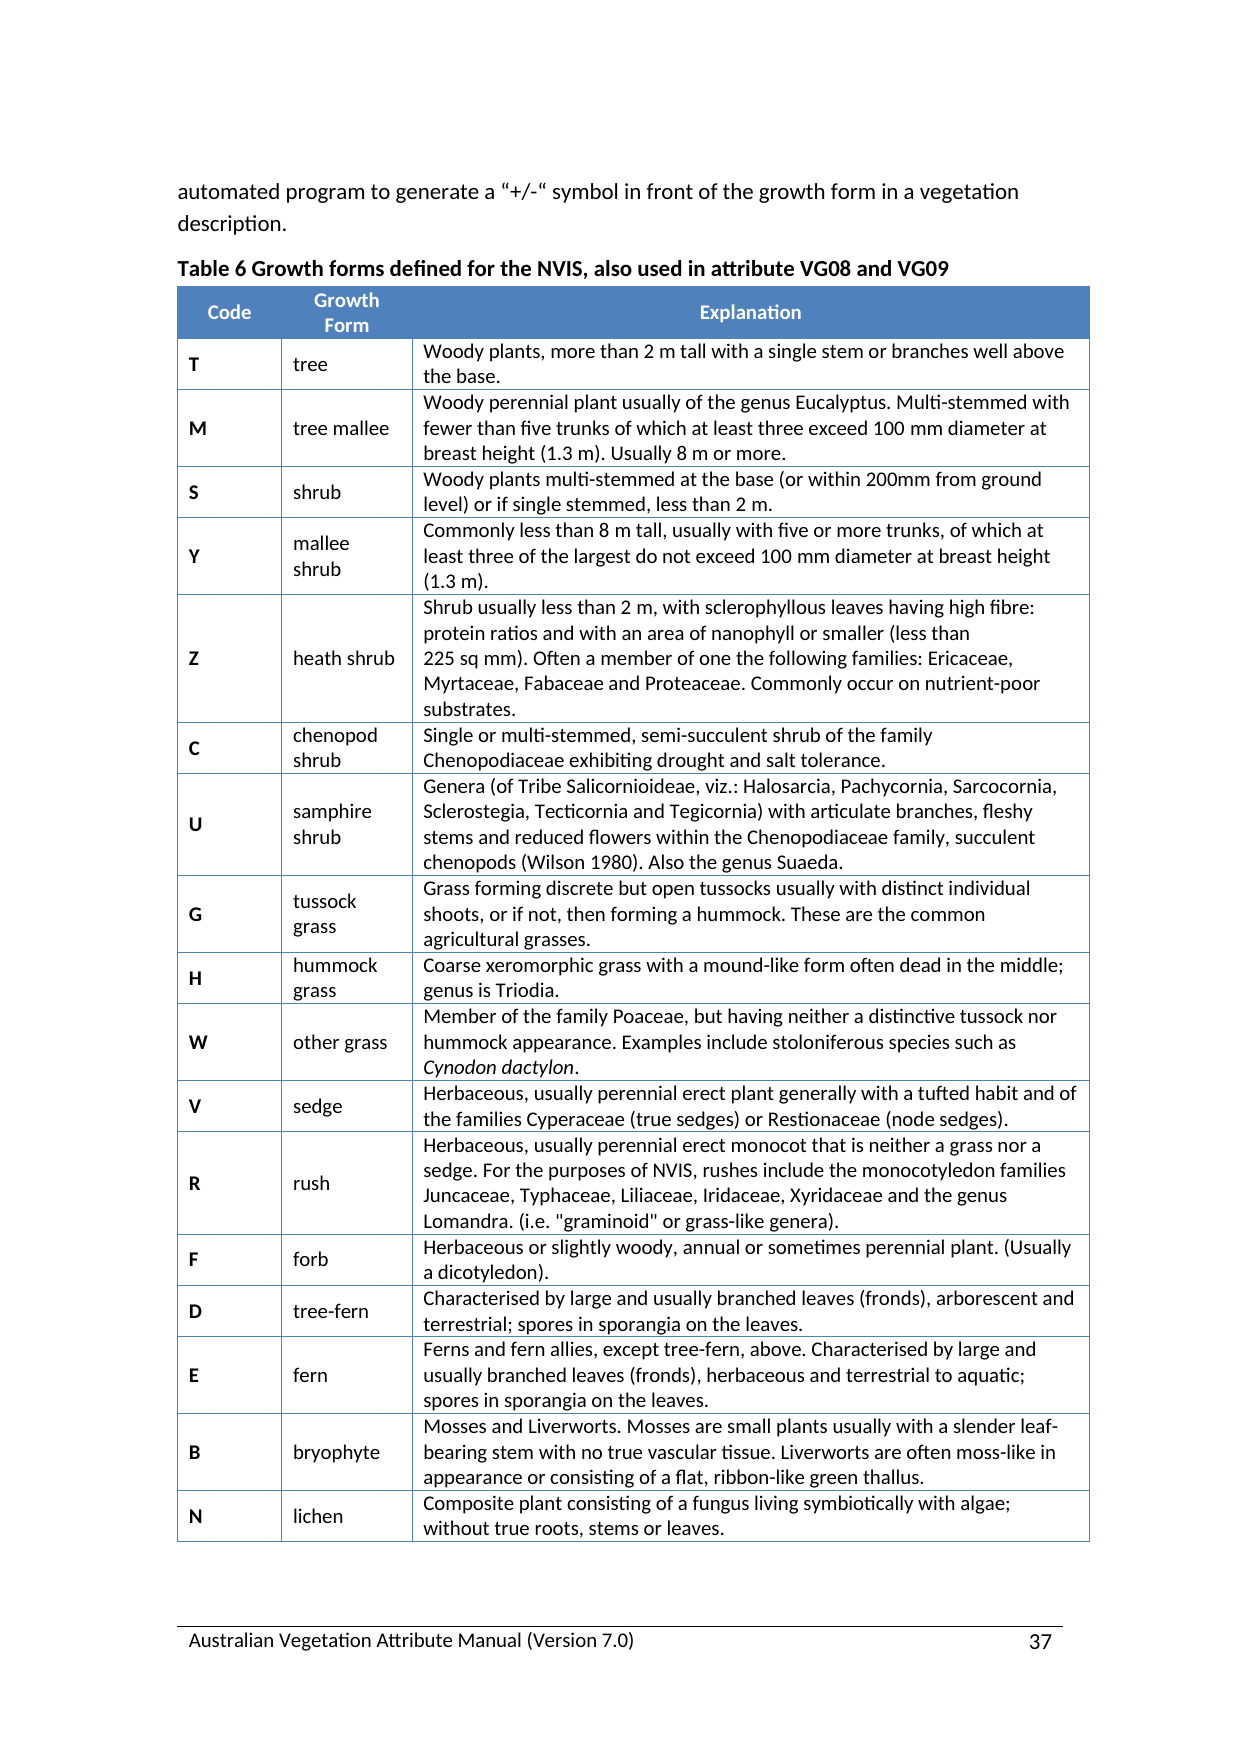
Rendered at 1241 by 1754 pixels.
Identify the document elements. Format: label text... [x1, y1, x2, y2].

table_cell forb [282, 1235, 412, 1285]
table_cell fern [282, 1337, 412, 1413]
table_header Code [178, 287, 281, 338]
table_cell Woody plants, more than 2 m tall with a single stem or branches well above the base. [413, 339, 1089, 389]
table_cell Herbaceous, usually perennial erect plant generally with a tufted habit and of the families Cyperaceae (true sedges) or Restionaceae (node sedges). [413, 1081, 1089, 1131]
table_cell Woody perennial plant usually of the genus Eucalyptus. Multi-stemmed with fewer than five trunks of which at least three exceed 100 mm diameter at breast height (1.3 m). Usually 8 m or more. [413, 390, 1089, 466]
table_cell Single or multi-stemmed, semi-succulent shrub of the family Chenopodiaceae exhibiting drought and salt tolerance. [413, 723, 1089, 773]
table_cell B [178, 1414, 281, 1490]
table_cell Z [178, 595, 281, 721]
table_cell M [178, 390, 281, 466]
table_cell F [178, 1235, 281, 1285]
table_cell mallee shrub [282, 518, 412, 594]
table_cell C [178, 723, 281, 773]
table_cell Woody plants multi-stemmed at the base (or within 200mm from ground level) or if single stemmed, less than 2 m. [413, 467, 1089, 517]
table_cell heath shrub [282, 595, 412, 721]
table_cell tree-fern [282, 1286, 412, 1336]
table_cell Grass forming discrete but open tussocks usually with distinct individual shoots, or if not, then forming a hummock. These are the common agricultural grasses. [413, 876, 1089, 952]
table_cell Mosses and Liverworts. Mosses are small plants usually with a slender leaf-bearing stem with no true vascular tissue. Liverworts are often moss-like in appearance or consisting of a flat, ribbon-like green thallus. [413, 1414, 1089, 1490]
table_cell Composite plant consisting of a fungus living symbiotically with algae; without true roots, stems or leaves. [413, 1491, 1089, 1541]
table_cell G [178, 876, 281, 952]
table_cell other grass [282, 1004, 412, 1080]
table_cell Coarse xeromorphic grass with a mound-like form often dead in the middle; genus is Triodia. [413, 953, 1089, 1003]
table_cell bryophyte [282, 1414, 412, 1490]
table_cell hummock grass [282, 953, 412, 1003]
table_cell Y [178, 518, 281, 594]
table_header Growth Form [282, 287, 412, 338]
table_cell V [178, 1081, 281, 1131]
table_cell Genera (of Tribe Salicornioideae, viz.: Halosarcia, Pachycornia, Sarcocornia, Sclerostegia, Tecticornia and Tegicornia) with articulate branches, fleshy stems and reduced flowers within the Chenopodiaceae family, succulent chenopods (Wilson 1980). Also the genus Suaeda. [413, 774, 1089, 875]
table_cell tree [282, 339, 412, 389]
table_cell shrub [282, 467, 412, 517]
table_cell Ferns and fern allies, except tree-fern, above. Characterised by large and usually branched leaves (fronds), herbaceous and terrestrial to aquatic; spores in sporangia on the leaves. [413, 1337, 1089, 1413]
table_cell tree mallee [282, 390, 412, 466]
table_cell Member of the family Poaceae, but having neither a distinctive tussock nor hummock appearance. Examples include stoloniferous species such as Cynodon dactylon. [413, 1004, 1089, 1080]
table_cell rush [282, 1132, 412, 1233]
table_cell chenopod shrub [282, 723, 412, 773]
table_cell H [178, 953, 281, 1003]
table_cell Herbaceous, usually perennial erect monocot that is neither a grass nor a sedge. For the purposes of NVIS, rushes include the monocotyledon families Juncaceae, Typhaceae, Liliaceae, Iridaceae, Xyridaceae and the genus Lomandra. (i.e. "graminoid" or grass-like genera). [413, 1132, 1089, 1233]
table_cell W [178, 1004, 281, 1080]
table_cell lichen [282, 1491, 412, 1541]
table_cell S [178, 467, 281, 517]
table_cell sedge [282, 1081, 412, 1131]
table_cell T [178, 339, 281, 389]
table_cell R [178, 1132, 281, 1233]
table_cell samphire shrub [282, 774, 412, 875]
table_cell Characterised by large and usually branched leaves (fronds), arborescent and terrestrial; spores in sporangia on the leaves. [413, 1286, 1089, 1336]
table_cell tussock grass [282, 876, 412, 952]
table_cell Commonly less than 8 m tall, usually with five or more trunks, of which at least three of the largest do not exceed 100 mm diameter at breast height (1.3 m). [413, 518, 1089, 594]
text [177, 177, 1063, 237]
table_header Explanation [413, 287, 1089, 338]
table_cell Herbaceous or slightly woody, annual or sometimes perennial plant. (Usually a dicotyledon). [413, 1235, 1089, 1285]
table_cell N [178, 1491, 281, 1541]
table_cell D [178, 1286, 281, 1336]
table_cell U [178, 774, 281, 875]
table_cell E [178, 1337, 281, 1413]
table_cell Shrub usually less than 2 m, with sclerophyllous leaves having high fibre: protein ratios and with an area of nanophyll or smaller (less than 225 sq mm). Often a member of one the following families: Ericaceae, Myrtaceae, Fabaceae and Proteaceae. Commonly occur on nutrient-poor substrates. [413, 595, 1089, 721]
